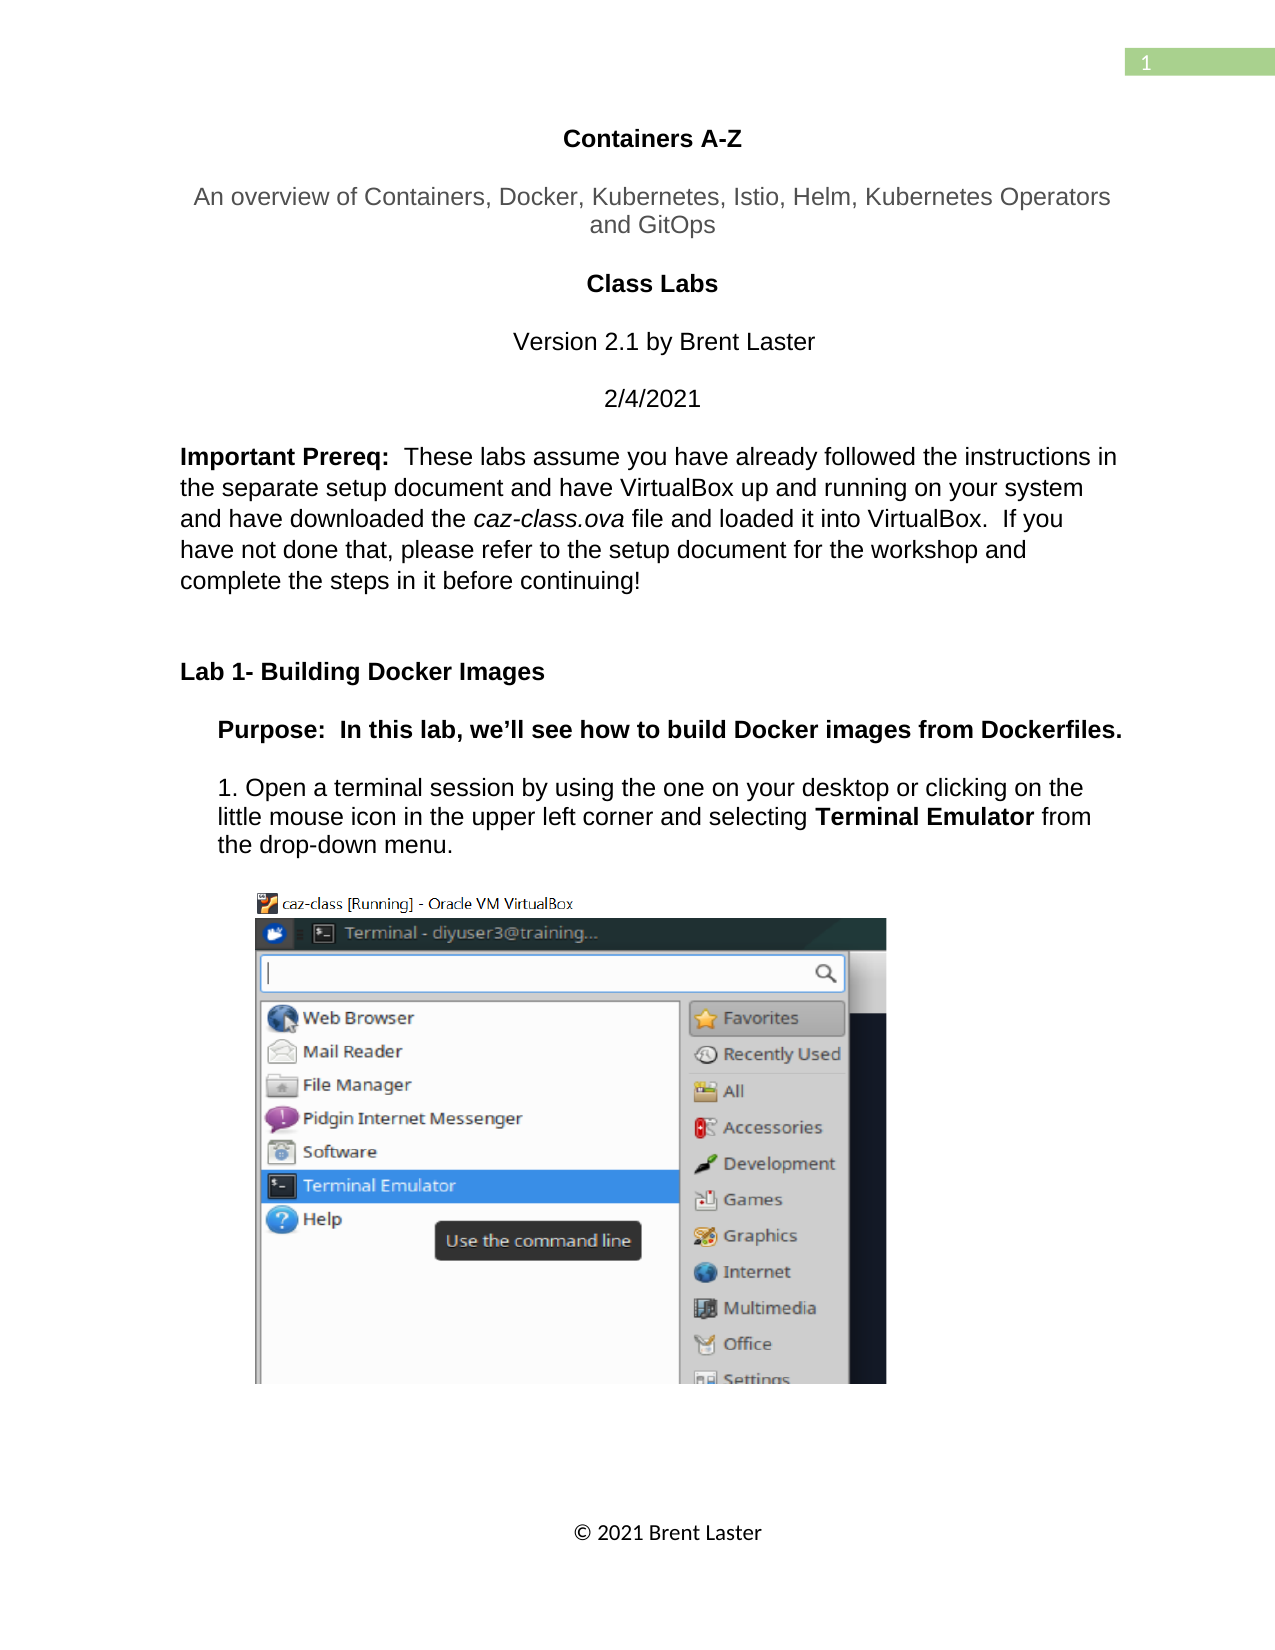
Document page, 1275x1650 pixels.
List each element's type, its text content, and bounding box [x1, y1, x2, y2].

text An overview of Containers, Docker, Kubernetes, Istio, Helm, Kubernetes Operators and GitOps [180, 182, 1125, 240]
text Lab 1- Building Docker Images [180, 657, 1125, 686]
text Version 2.1 by Brent Laster [180, 327, 1125, 356]
list Important Prereq: These labs assume you have already followed the instructions in the separate setup document and have VirtualBox up and running on your system and have downloaded the caz-class.ova file and loaded it into VirtualBox. If you have not done that, please refer to the setup document for the workshop and complete the steps in it before continuing! [180, 442, 1125, 595]
text 2/4/2021 [180, 384, 1125, 413]
picture [255, 888, 887, 1384]
text 1. Open a terminal session by using the one on your desktop or clicking on the little mouse icon in the upper left corner and selecting Terminal Emulator from the drop-down menu. [217, 773, 1125, 859]
text Class Labs [180, 269, 1125, 298]
text Purpose: In this lab, we’ll see how to build Docker images from Dockerfiles. [217, 715, 1125, 744]
subtitle Containers A-Z [180, 124, 1125, 153]
